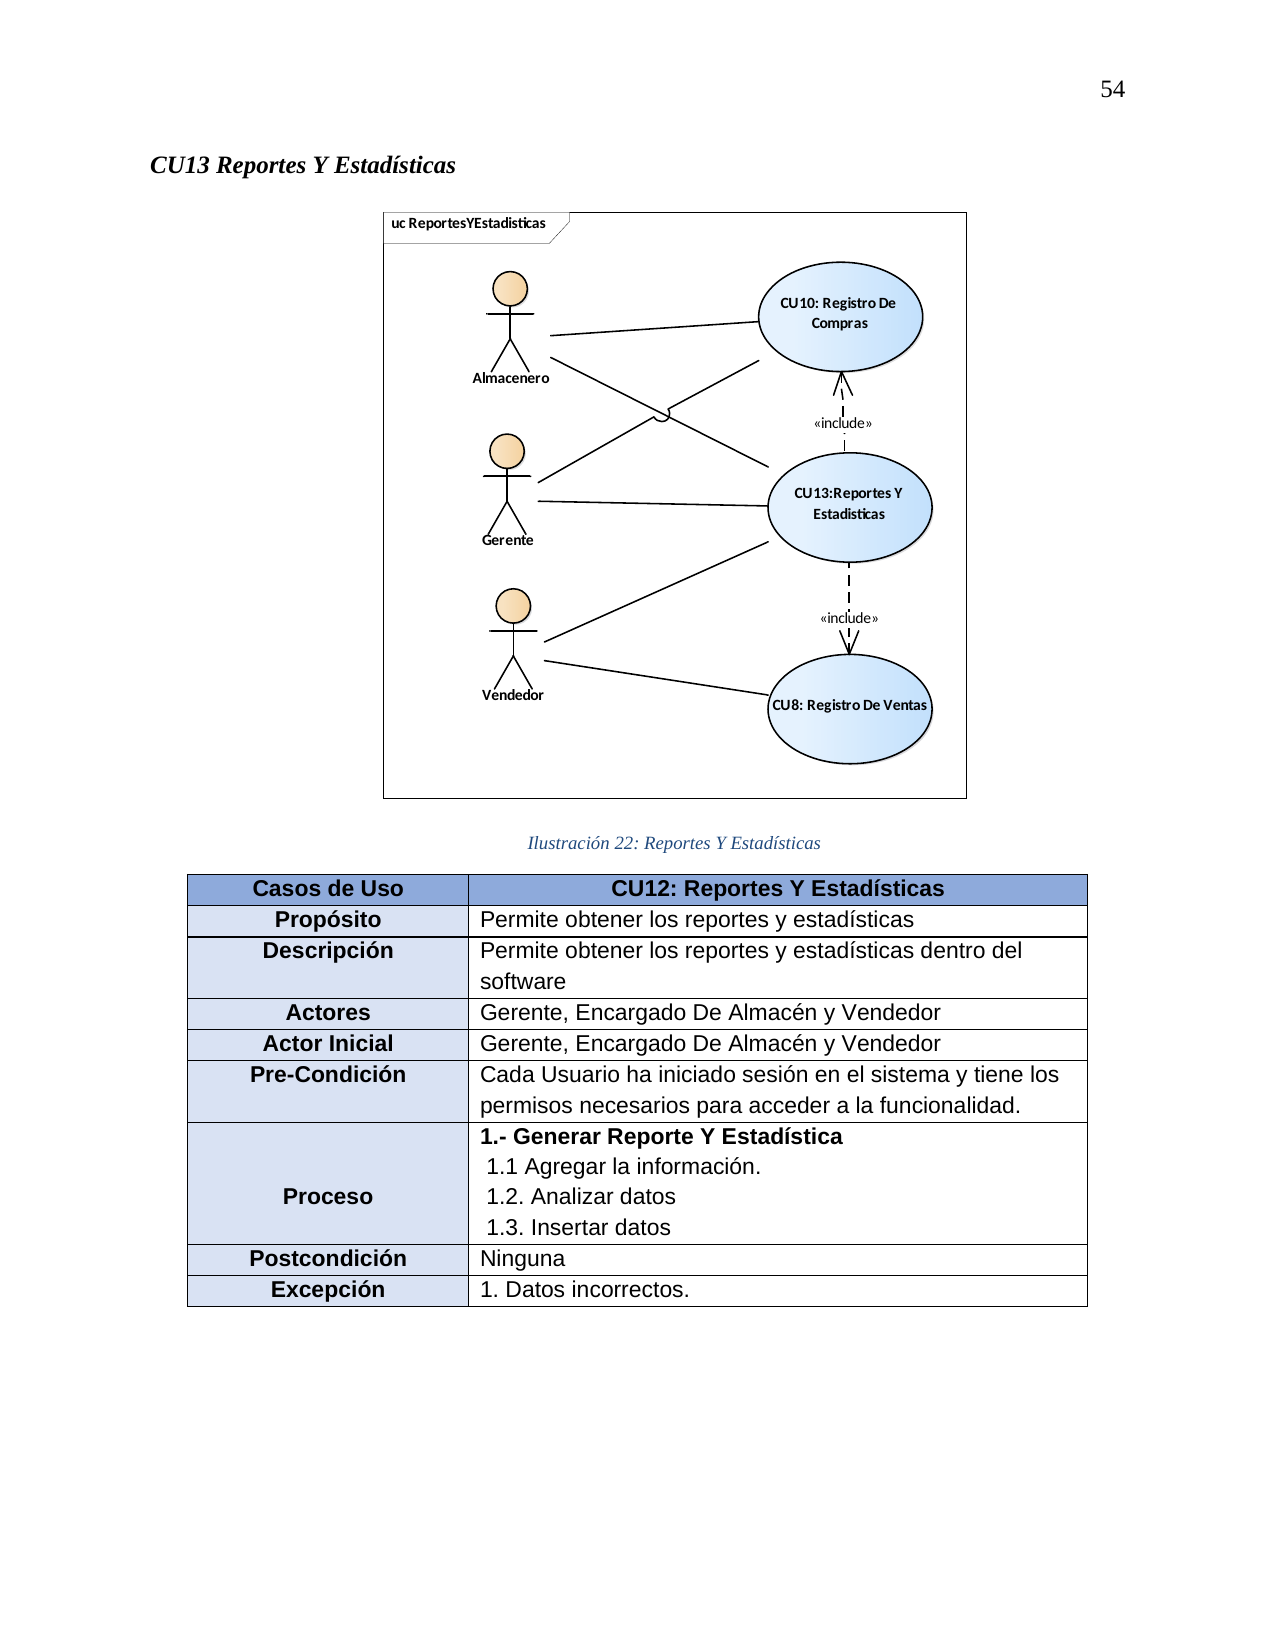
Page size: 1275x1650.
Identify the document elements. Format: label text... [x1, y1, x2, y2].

table_cell Actores [188, 999, 468, 1029]
table_cell Postcondición [188, 1245, 468, 1275]
table_cell Proceso [188, 1123, 468, 1244]
table_cell 1.- Generar Reporte Y Estadística 1.1 Agregar la información. 1.2. Analizar datos 1.3. Insertar datos [469, 1123, 1087, 1244]
table_cell Permite obtener los reportes y estadísticas [469, 906, 1087, 936]
table_header Casos de Uso [188, 875, 468, 905]
table_cell Actor Inicial [188, 1030, 468, 1060]
table_cell Permite obtener los reportes y estadísticas dentro del software [469, 938, 1087, 998]
table_cell Pre-Condición [188, 1061, 468, 1122]
table_header CU12: Reportes Y Estadísticas [469, 875, 1087, 905]
table_cell Gerente, Encargado De Almacén y Vendedor [469, 999, 1087, 1029]
table_cell Cada Usuario ha iniciado sesión en el sistema y tiene los permisos necesarios para acceder a la funcionalidad. [469, 1061, 1087, 1122]
table_cell Propósito [188, 906, 468, 936]
table_cell Ninguna [469, 1245, 1087, 1275]
table_cell Gerente, Encargado De Almacén y Vendedor [469, 1030, 1087, 1060]
table_cell 1. Datos incorrectos. [469, 1276, 1087, 1306]
table_cell Descripción [188, 938, 468, 998]
table_cell Excepción [188, 1276, 468, 1306]
subtitle CU13 Reportes Y Estadísticas [150, 150, 1125, 179]
text Ilustración 22: Reportes Y Estadísticas [150, 832, 1125, 853]
